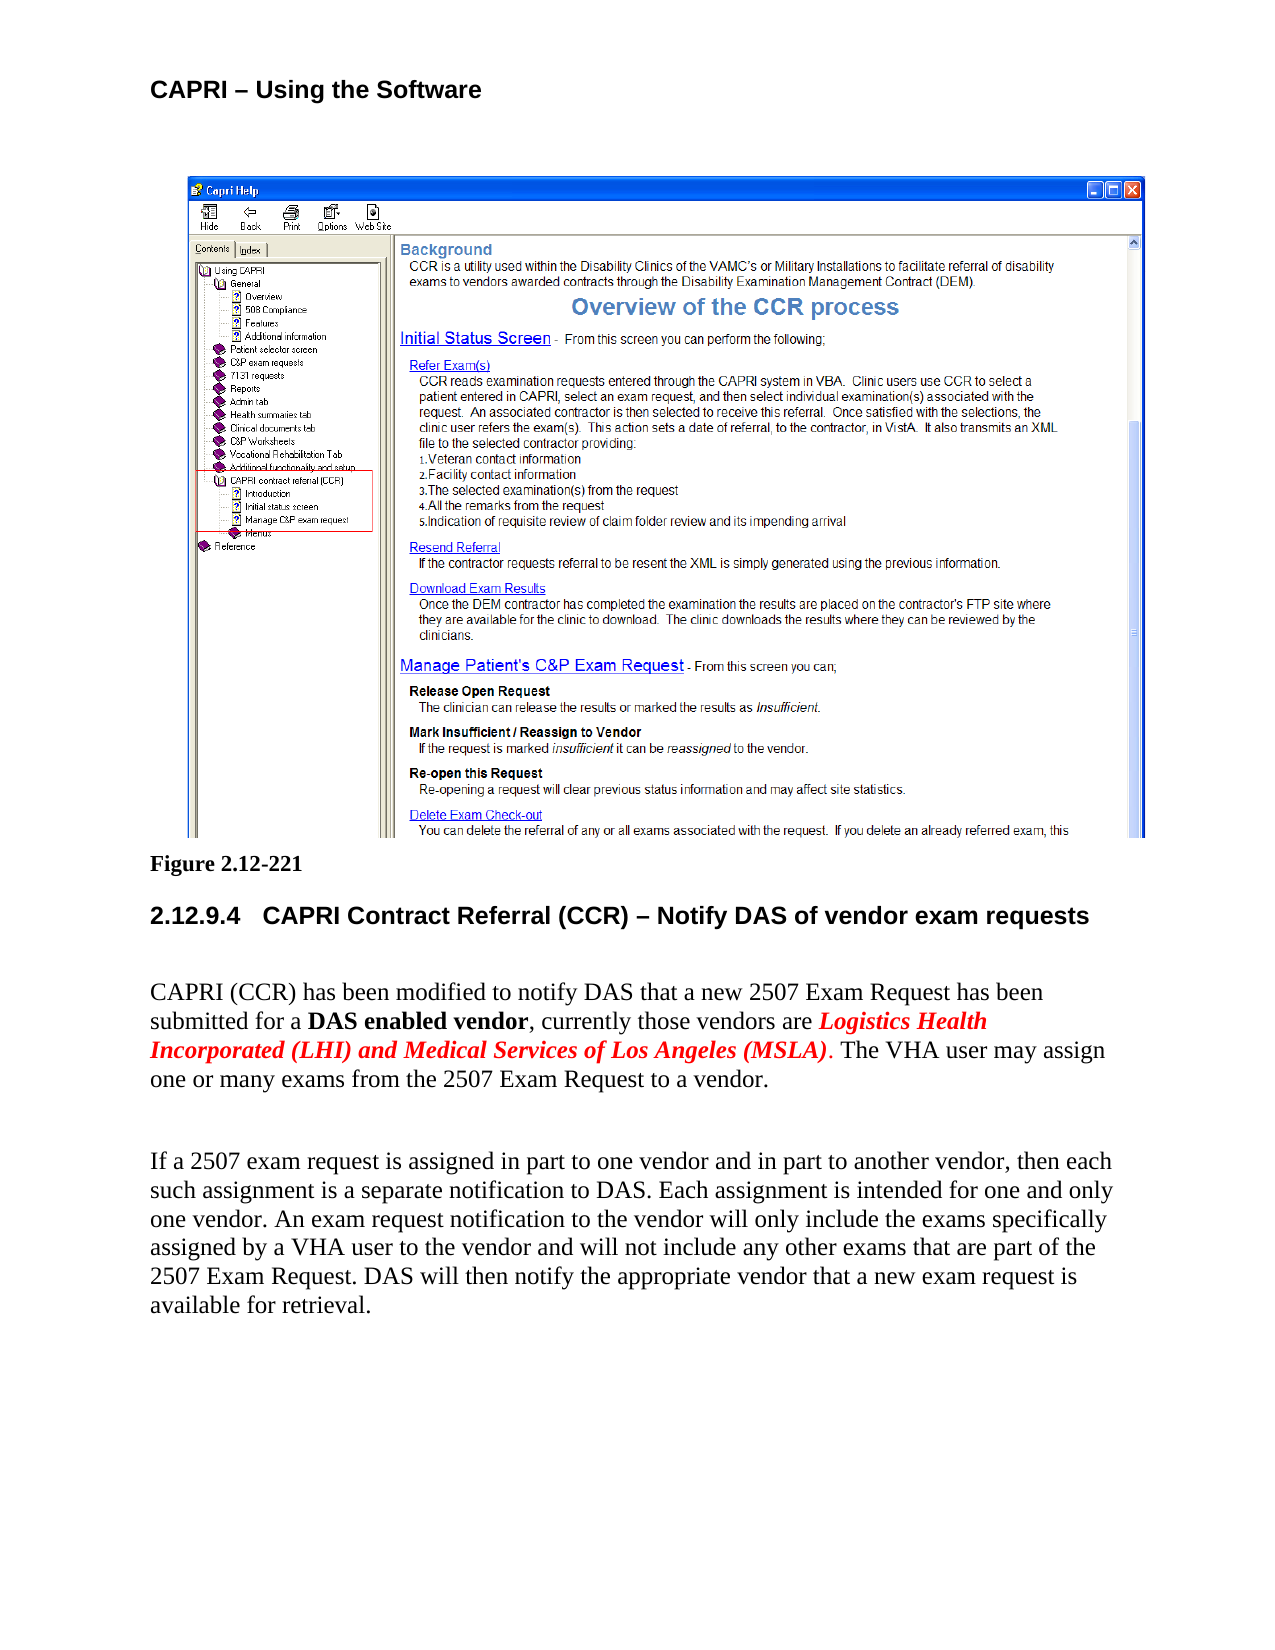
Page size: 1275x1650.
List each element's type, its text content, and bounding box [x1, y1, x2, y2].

text CAPRI (CCR) has been modified to notify DAS that a new 2507 Exam Request has been submitted for a DAS enabled vendor, currently those vendors are Logistics Health Incorporated (LHI) and Medical Services of Los Angeles (MSLA). The VHA user may assign one or many exams from the 2507 Exam Request to a vendor. [150, 977, 1125, 1092]
picture [187, 176, 1146, 838]
text If a 2507 exam request is assigned in part to one vendor and in part to another vendor, then each such assignment is a separate notification to DAS. Each assignment is intended for one and only one vendor. An exam request notification to the vendor will only include the exams specifically assigned by a VHA user to the vendor and will not include any other exams that are part of the 2507 Exam Request. DAS will then notify the appropriate vendor that a new exam request is available for retrieval. [150, 1146, 1125, 1319]
subtitle CAPRI Contract Referral (CCR) – Notify DAS of vendor exam requests [150, 901, 1125, 930]
